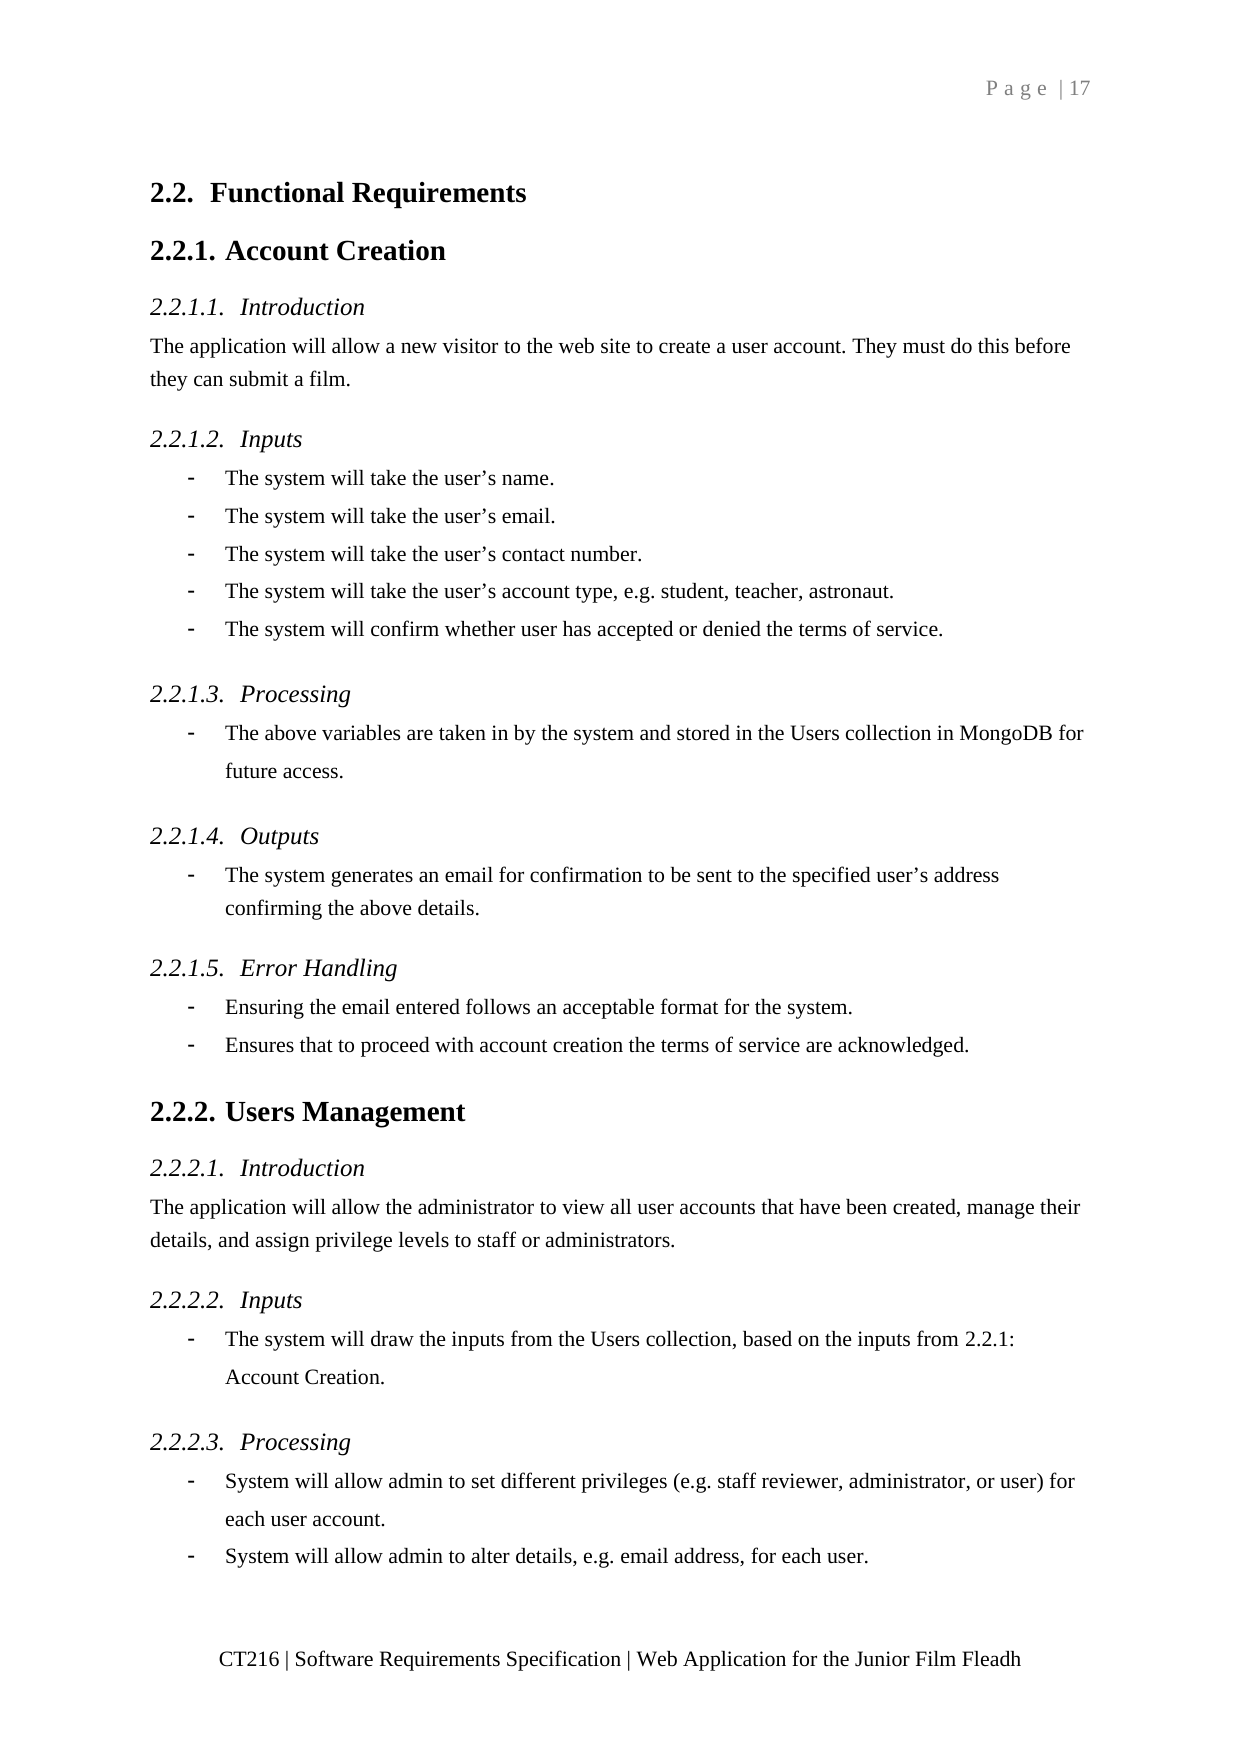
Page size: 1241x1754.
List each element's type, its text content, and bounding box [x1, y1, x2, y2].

subtitle Error Handling [150, 953, 1090, 981]
subtitle Inputs [150, 424, 1090, 452]
text The application will allow the administrator to view all user accounts that have been created, manage their details, and assign privilege levels to staff or administrators. [150, 1194, 1090, 1252]
subtitle Processing [150, 679, 1090, 708]
list The system will draw the inputs from the Users collection, based on the inputs from 2.2.1: Account Creation. [187, 1326, 1090, 1389]
list Ensuring the email entered follows an acceptable format for the system. [187, 994, 1090, 1019]
list The system will take the user’s account type, e.g. student, teacher, astronaut. [187, 578, 1090, 604]
subtitle Processing [150, 1427, 1090, 1455]
subtitle Account Creation [150, 233, 1090, 267]
list The system will take the user’s email. [187, 503, 1090, 528]
list System will allow admin to set different privileges (e.g. staff reviewer, administrator, or user) for each user account. [187, 1468, 1090, 1531]
subtitle Introduction [150, 292, 1090, 321]
list The system will confirm whether user has accepted or denied the terms of service. [187, 616, 1090, 641]
list Ensures that to proceed with account creation the terms of service are acknowledged. [187, 1032, 1090, 1057]
list System will allow admin to alter details, e.g. email address, for each user. [187, 1543, 1090, 1569]
subtitle Users Management [150, 1094, 1090, 1128]
subtitle Functional Requirements [150, 175, 1090, 208]
subtitle Introduction [150, 1153, 1090, 1182]
list The system will take the user’s name. [187, 465, 1090, 490]
subtitle Outputs [150, 821, 1090, 850]
list The above variables are taken in by the system and stored in the Users collection in MongoDB for future access. [187, 720, 1090, 783]
list The system will take the user’s contact number. [187, 541, 1090, 566]
subtitle Inputs [150, 1285, 1090, 1313]
text The application will allow a new visitor to the web site to create a user account. They must do this before they can submit a film. [150, 333, 1090, 391]
list The system generates an email for confirmation to be sent to the specified user’s address confirming the above details. [187, 862, 1090, 920]
